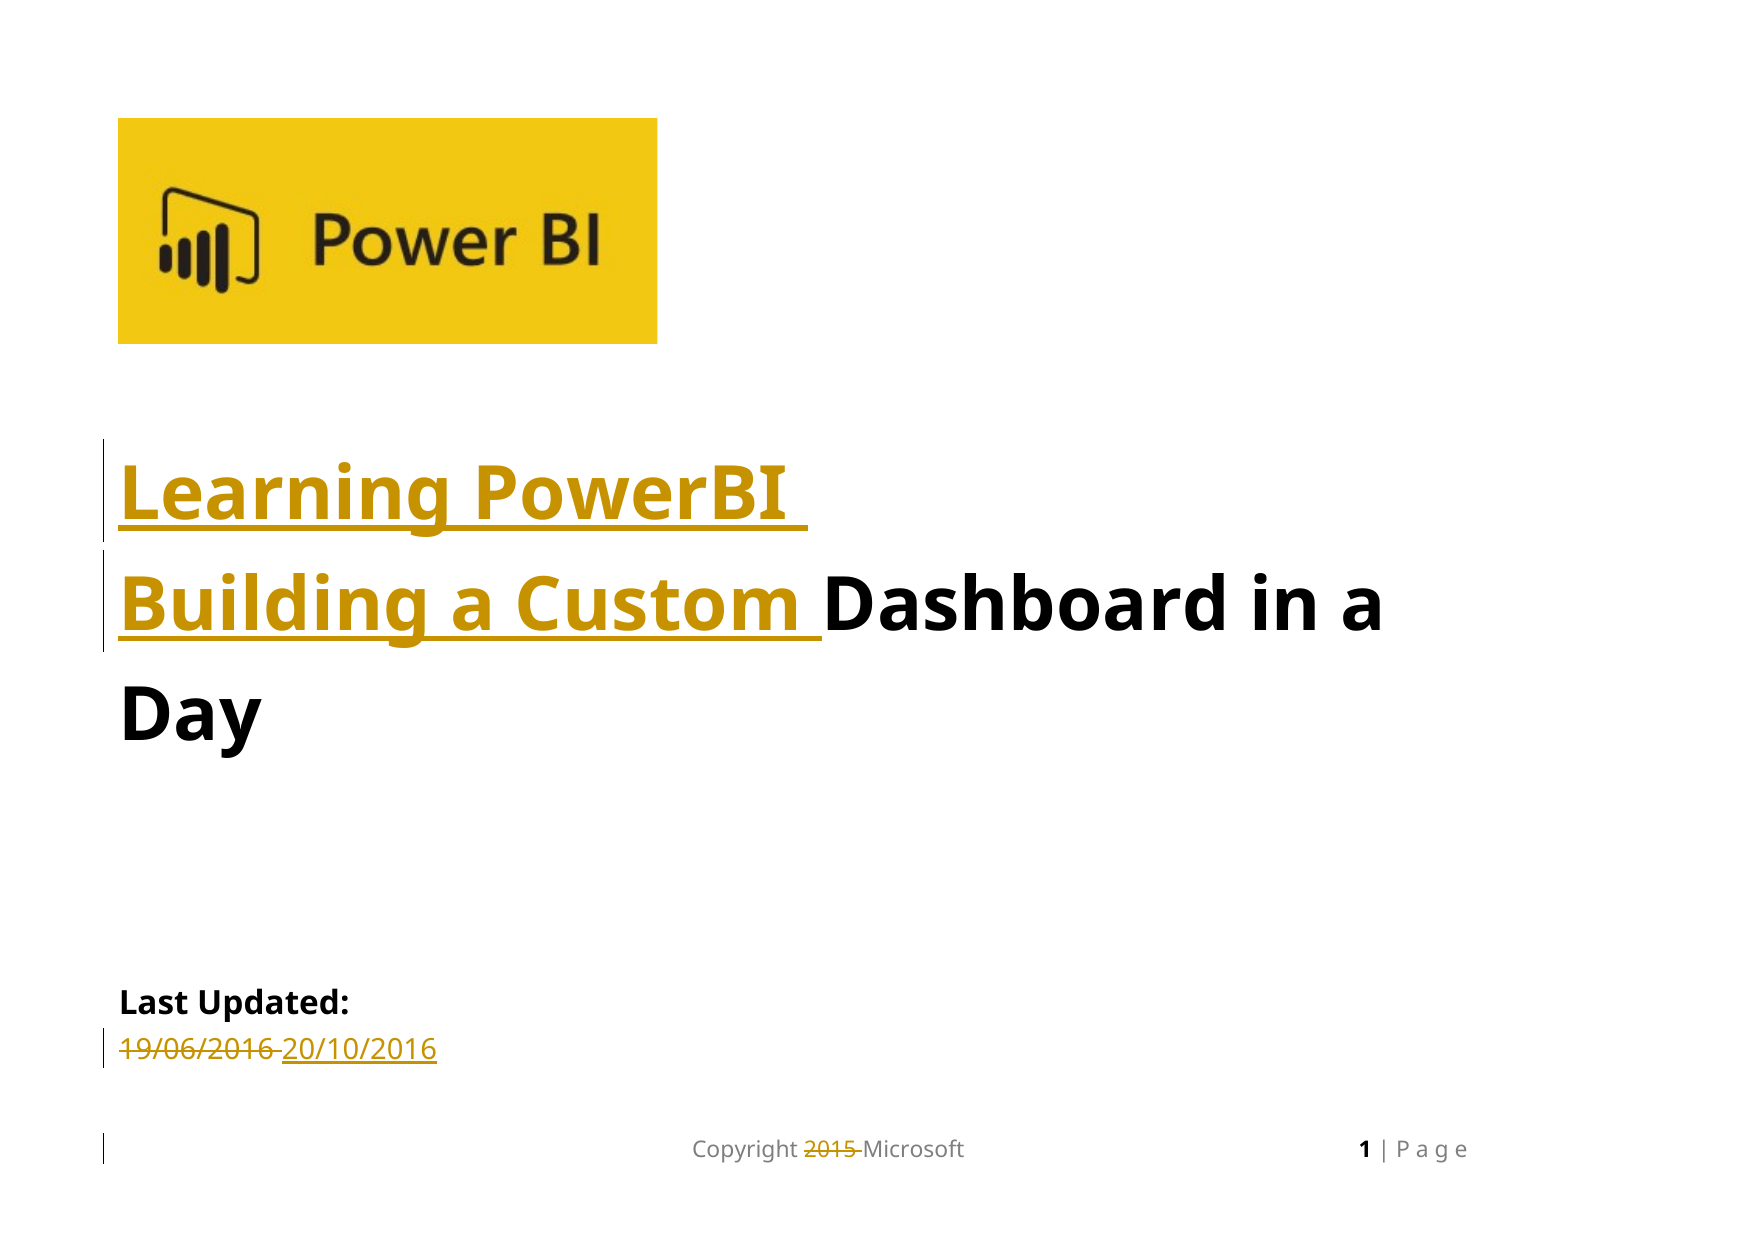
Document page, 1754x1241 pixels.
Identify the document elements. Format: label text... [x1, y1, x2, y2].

text Last Updated: [118, 978, 1636, 1024]
text Dashboard in a Day [118, 550, 1388, 762]
picture [118, 118, 658, 344]
